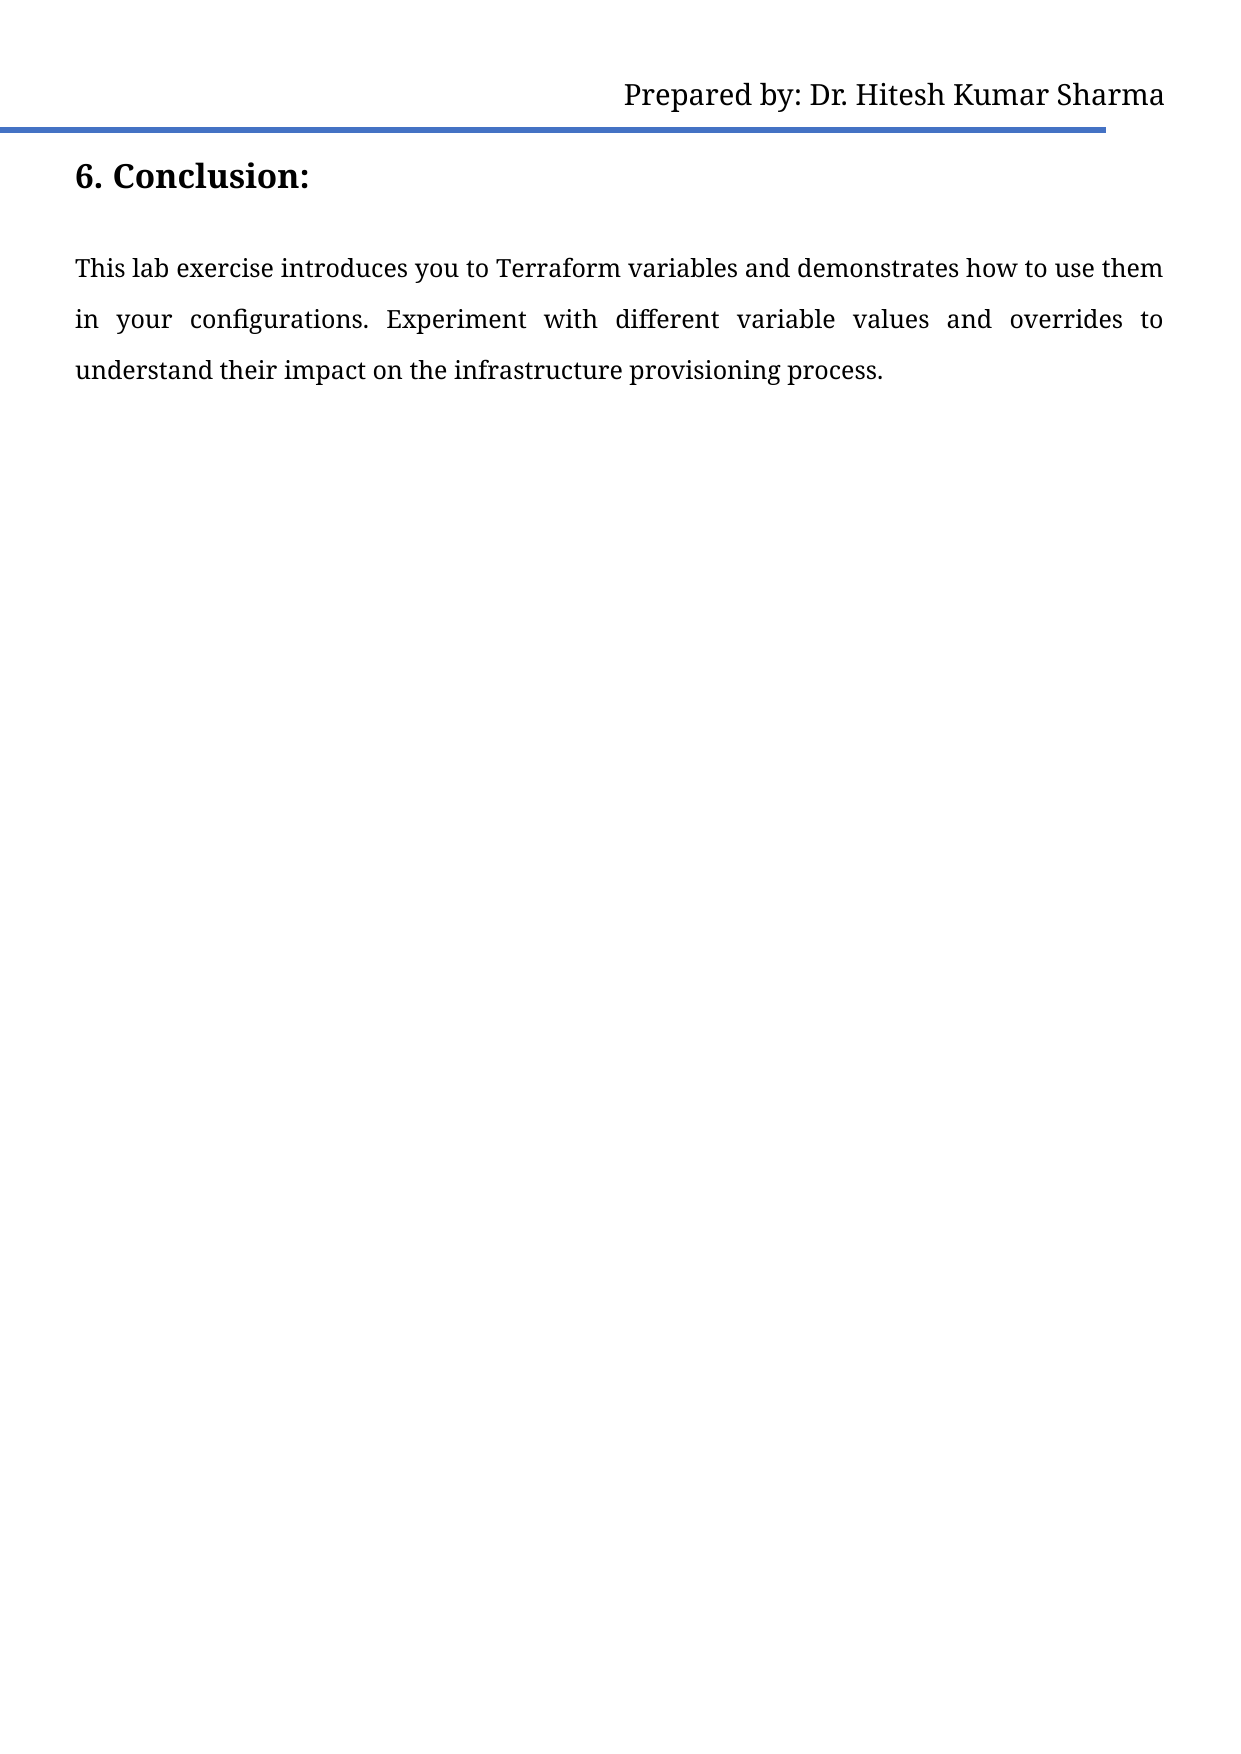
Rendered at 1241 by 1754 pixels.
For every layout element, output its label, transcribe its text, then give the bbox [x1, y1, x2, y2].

text This lab exercise introduces you to Terraform variables and demonstrates how to use them in your configurations. Experiment with different variable values and overrides to understand their impact on the infrastructure provisioning process. [75, 250, 1165, 387]
list Conclusion: [75, 153, 1165, 198]
